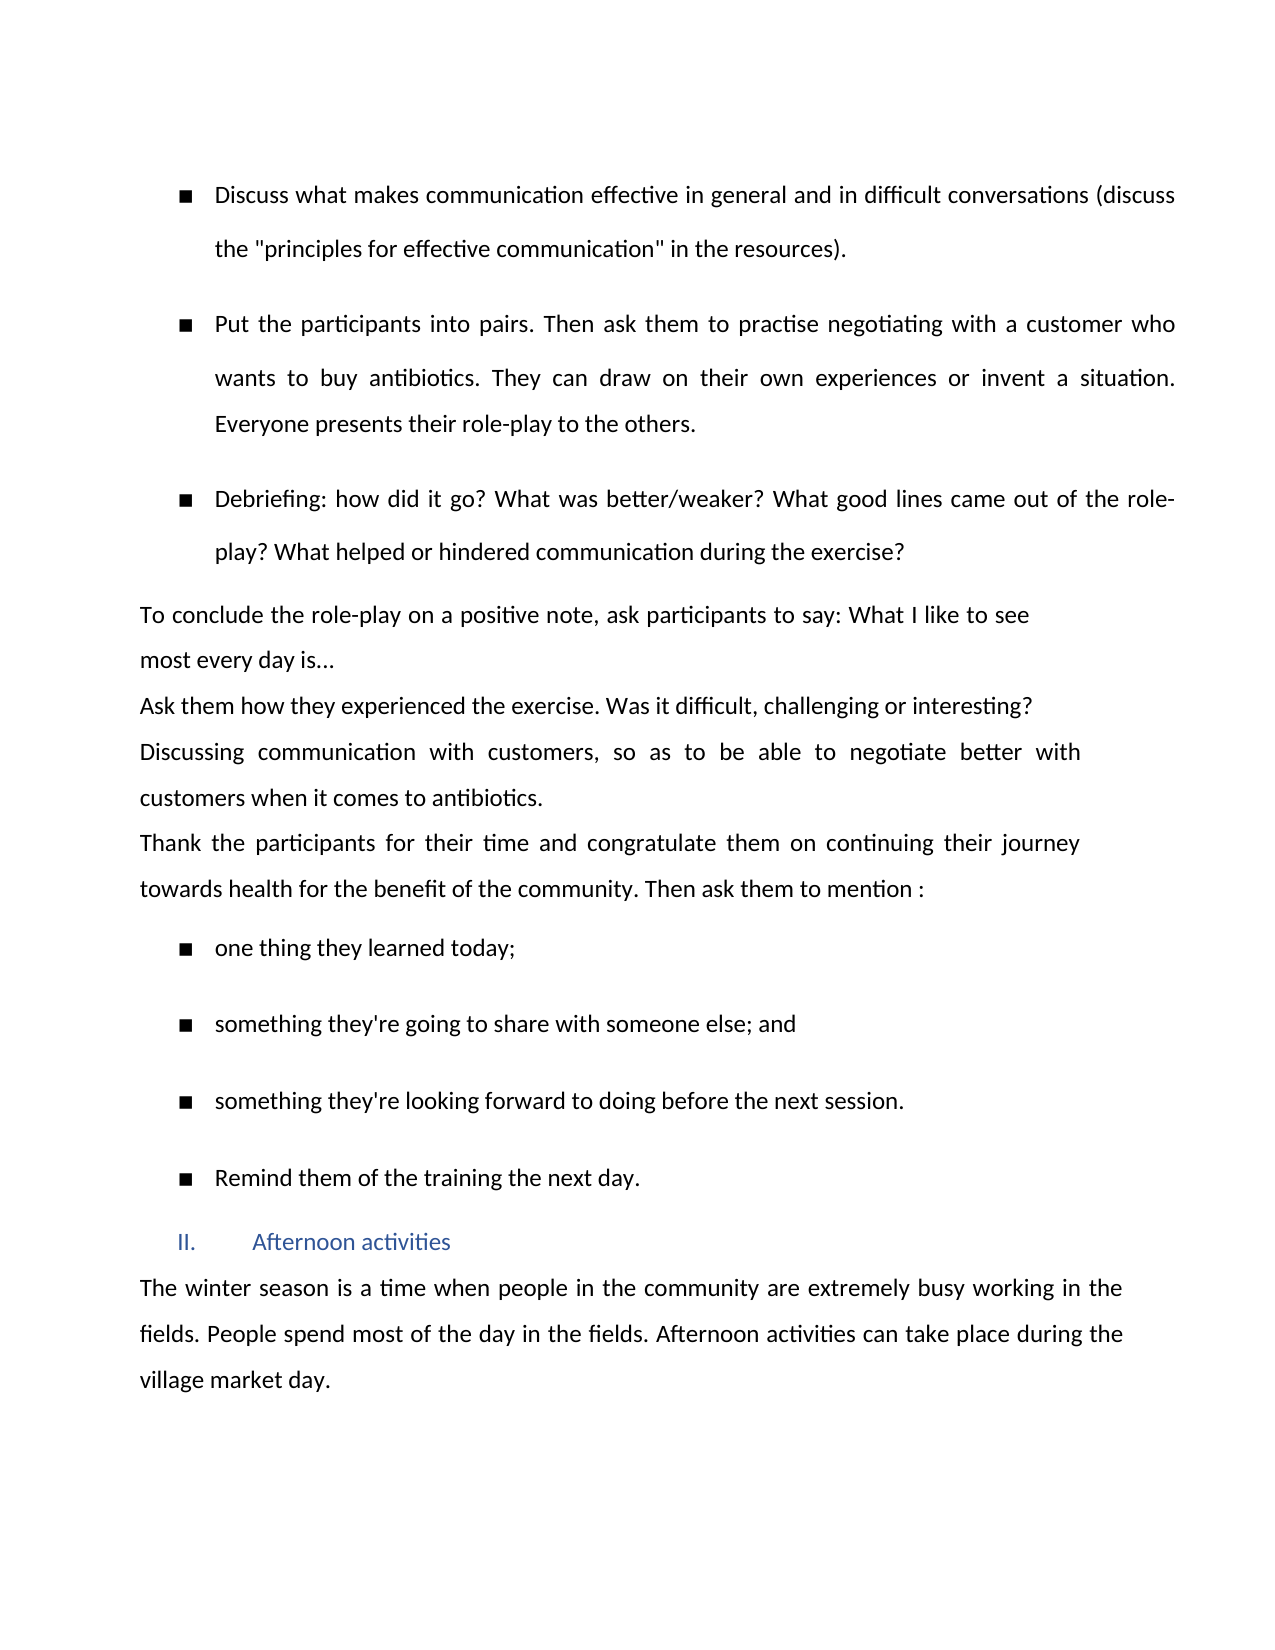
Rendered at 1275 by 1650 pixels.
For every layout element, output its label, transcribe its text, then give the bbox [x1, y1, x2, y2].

text Thank the participants for their time and congratulate them on continuing their journey towards health for the benefit of the community. Then ask them to mention : [139, 828, 1082, 904]
list something they're looking forward to doing before the next session. [177, 1073, 1082, 1124]
list one thing they learned today; [177, 919, 1082, 970]
list Remind them of the training the next day. [177, 1150, 1082, 1201]
text Discussing communication with customers, so as to be able to negotiate better with customers when it comes to antibiotics. [139, 736, 1082, 812]
list Put the participants into pairs. Then ask them to practise negotiating with a customer who wants to buy antibiotics. They can draw on their own experiences or invent a situation. Everyone presents their role-play to the others. [177, 296, 1177, 438]
list Discuss what makes communication effective in general and in difficult conversations (discuss the "principles for effective communication" in the resources). [177, 167, 1177, 264]
list Debriefing: how did it go? What was better/weaker? What good lines came out of the role-play? What helped or hindered communication during the exercise? [177, 470, 1177, 567]
text Ask them how they experienced the exercise. Was it difficult, challenging or interesting? [139, 690, 1177, 721]
subtitle Afternoon activities [177, 1227, 1177, 1257]
text The winter season is a time when people in the community are extremely busy working in the fields. People spend most of the day in the fields. Afternoon activities can take place during the village market day. [139, 1272, 1125, 1394]
list something they're going to share with someone else; and [177, 996, 1082, 1047]
text To conclude the role-play on a positive note, ask participants to say: What I like to see most every day is... [139, 599, 1031, 675]
